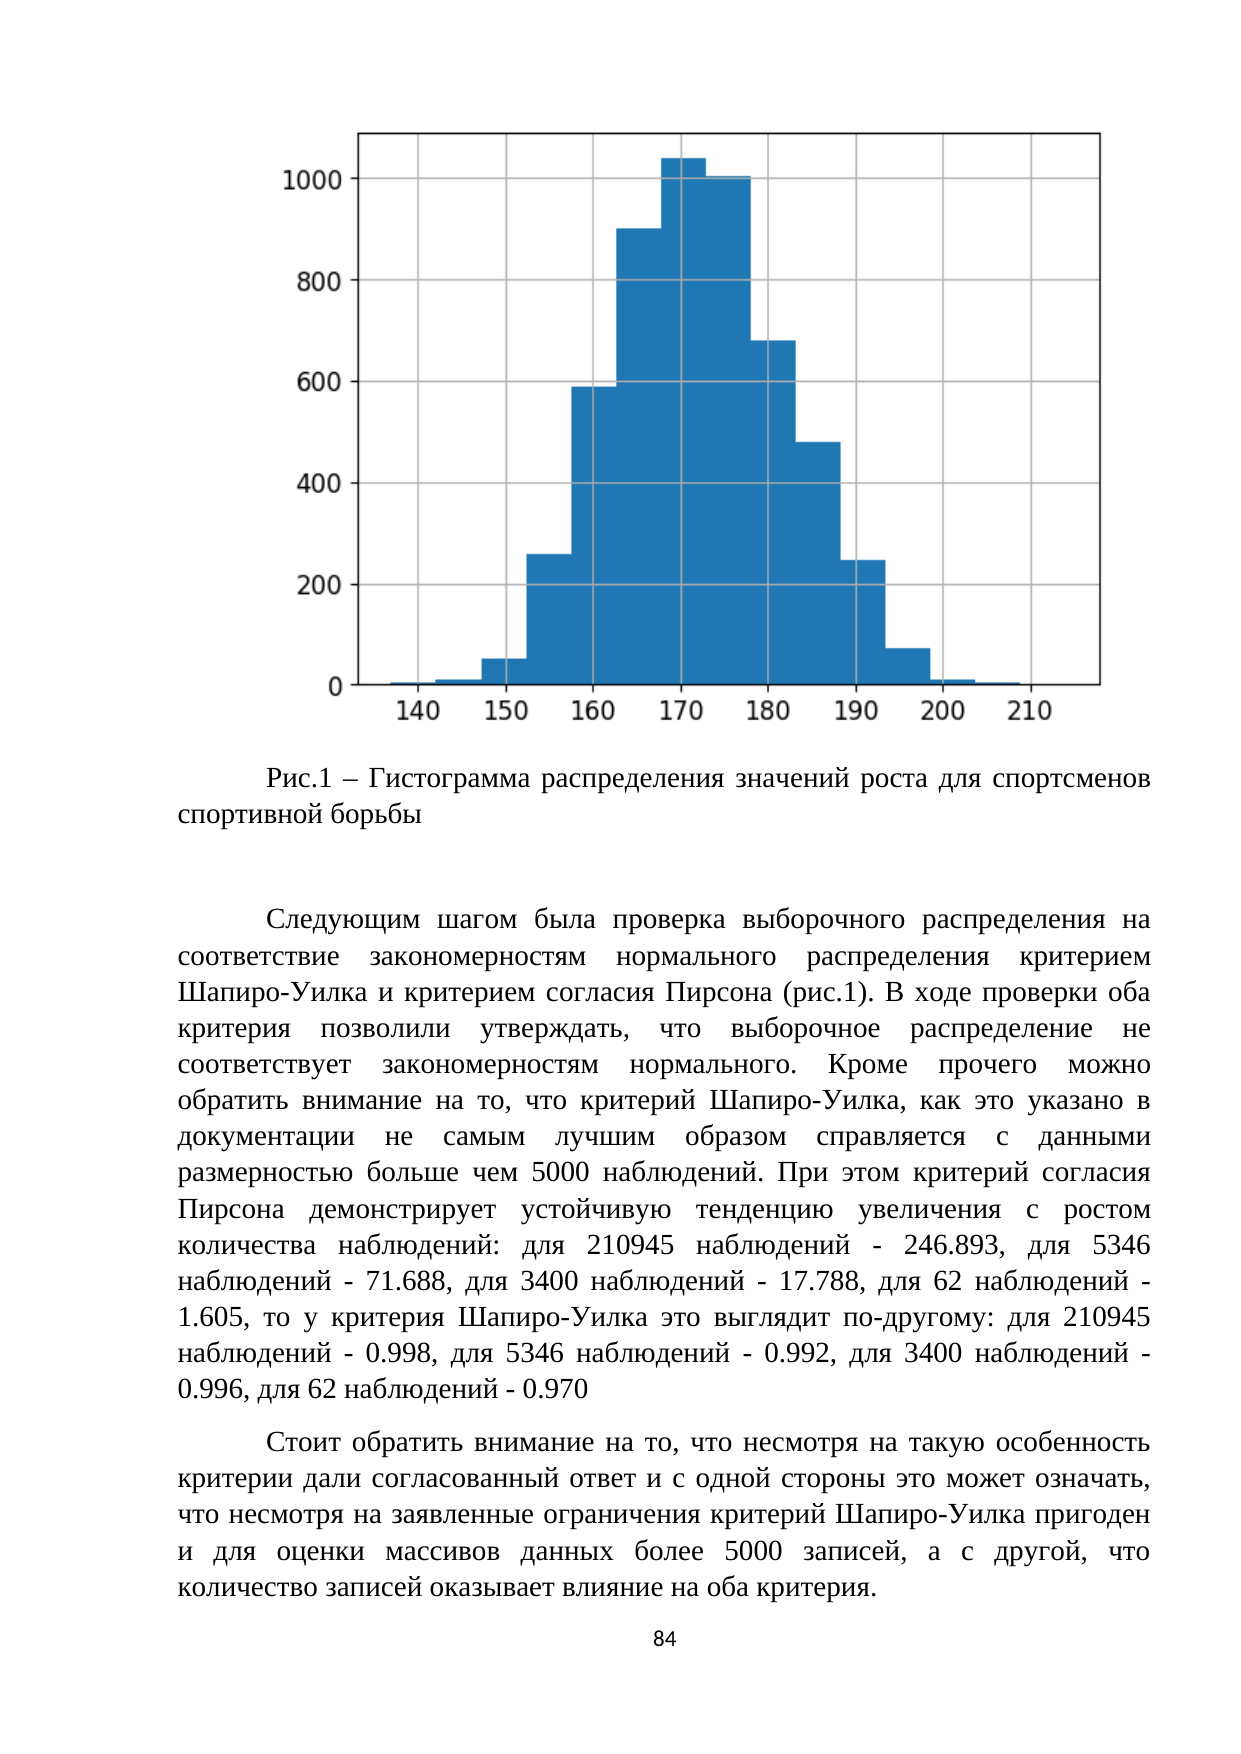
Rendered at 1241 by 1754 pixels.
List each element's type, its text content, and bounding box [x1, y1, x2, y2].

text Рис.1 – Гистограмма распределения значений роста для спортсменов спортивной борьбы [177, 760, 1152, 829]
picture [265, 118, 1113, 741]
text Стоит обратить внимание на то, что несмотря на такую особенность критерии дали согласованный ответ и с одной стороны это может означать, что несмотря на заявленные ограничения критерий Шапиро-Уилка пригоден и для оценки массивов данных более 5000 записей, а с другой, что количество записей оказывает влияние на оба критерия. [177, 1424, 1152, 1602]
text Следующим шагом была проверка выборочного распределения на соответствие закономерностям нормального распределения критерием Шапиро-Уилка и критерием согласия Пирсона (рис.1). В ходе проверки оба критерия позволили утверждать, что выборочное распределение не соответствует закономерностям нормального. Кроме прочего можно обратить внимание на то, что критерий Шапиро-Уилка, как это указано в документации не самым лучшим образом справляется с данными размерностью больше чем 5000 наблюдений. При этом критерий согласия Пирсона демонстрирует устойчивую тенденцию увеличения с ростом количества наблюдений: для 210945 наблюдений - 246.893, для 5346 наблюдений - 71.688, для 3400 наблюдений - 17.788, для 62 наблюдений - 1.605, то у критерия Шапиро-Уилка это выглядит по-другому: для 210945 наблюдений - 0.998, для 5346 наблюдений - 0.992, для 3400 наблюдений - 0.996, для 62 наблюдений - 0.970 [177, 902, 1152, 1405]
